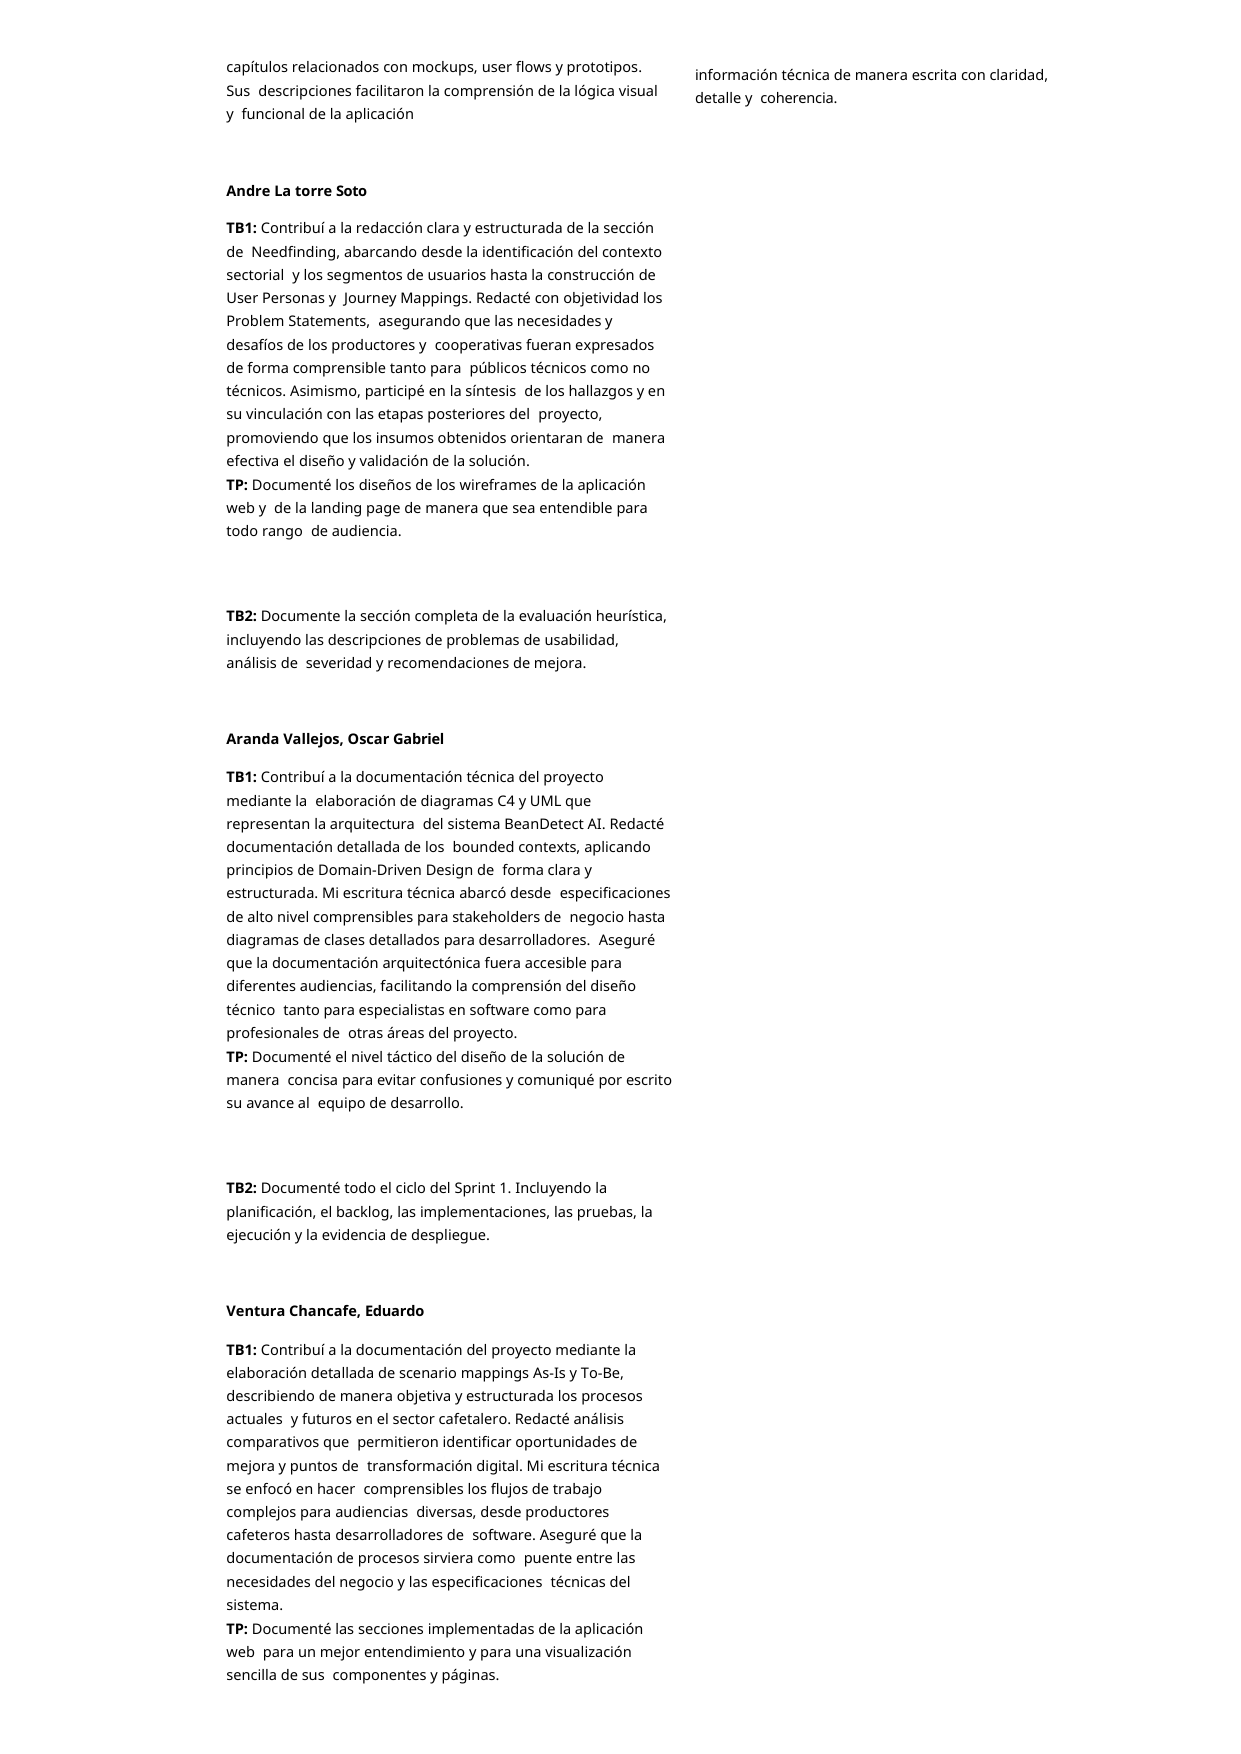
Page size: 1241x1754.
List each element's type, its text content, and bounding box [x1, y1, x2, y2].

text TB2: Documente la sección completa de la evaluación heurística, incluyendo las descripciones de problemas de usabilidad, análisis de severidad y recomendaciones de mejora. [226, 606, 668, 672]
text TB1: Contribuí a la redacción clara y estructurada de la sección de Needfinding, abarcando desde la identificación del contexto sectorial y los segmentos de usuarios hasta la construcción de User Personas y Journey Mappings. Redacté con objetividad los Problem Statements, asegurando que las necesidades y desafíos de los productores y cooperativas fueran expresados de forma comprensible tanto para públicos técnicos como no técnicos. Asimismo, participé en la síntesis de los hallazgos y en su vinculación con las etapas posteriores del proyecto, promoviendo que los insumos obtenidos orientaran de manera efectiva el diseño y validación de la solución. [226, 218, 673, 471]
text Andre La torre Soto [226, 180, 673, 200]
text TP: Documenté el nivel táctico del diseño de la solución de manera concisa para evitar confusiones y comuniqué por escrito su avance al equipo de desarrollo. [226, 1046, 673, 1113]
text Aranda Vallejos, Oscar Gabriel [226, 729, 673, 749]
text TB2: Documenté todo el ciclo del Sprint 1. Incluyendo la planificación, el backlog, las implementaciones, las pruebas, la ejecución y la evidencia de despliegue. [226, 1178, 668, 1244]
text TP: Documenté los diseños de los wireframes de la aplicación web y de la landing page de manera que sea entendible para todo rango de audiencia. [226, 474, 668, 541]
text capítulos relacionados con mockups, user flows y prototipos. Sus descripciones facilitaron la comprensión de la lógica visual y funcional de la aplicación [226, 57, 668, 124]
text TP: Documenté las secciones implementadas de la aplicación web para un mejor entendimiento y para una visualización sencilla de sus componentes y páginas. [226, 1618, 668, 1685]
text Ventura Chancafe, Eduardo [226, 1301, 673, 1321]
text TB1: Contribuí a la documentación del proyecto mediante la elaboración detallada de scenario mappings As-Is y To-Be, describiendo de manera objetiva y estructurada los procesos actuales y futuros en el sector cafetalero. Redacté análisis comparativos que permitieron identificar oportunidades de mejora y puntos de transformación digital. Mi escritura técnica se enfocó en hacer comprensibles los flujos de trabajo complejos para audiencias diversas, desde productores cafeteros hasta desarrolladores de software. Aseguré que la documentación de procesos sirviera como puente entre las necesidades del negocio y las especificaciones técnicas del sistema. [226, 1339, 673, 1615]
text TB1: Contribuí a la documentación técnica del proyecto mediante la elaboración de diagramas C4 y UML que representan la arquitectura del sistema BeanDetect AI. Redacté documentación detallada de los bounded contexts, aplicando principios de Domain-Driven Design de forma clara y estructurada. Mi escritura técnica abarcó desde especificaciones de alto nivel comprensibles para stakeholders de negocio hasta diagramas de clases detallados para desarrolladores. Aseguré que la documentación arquitectónica fuera accesible para diferentes audiencias, facilitando la comprensión del diseño técnico tanto para especialistas en software como para profesionales de otras áreas del proyecto. [226, 767, 671, 1043]
text información técnica de manera escrita con claridad, detalle y coherencia. [695, 64, 1084, 108]
